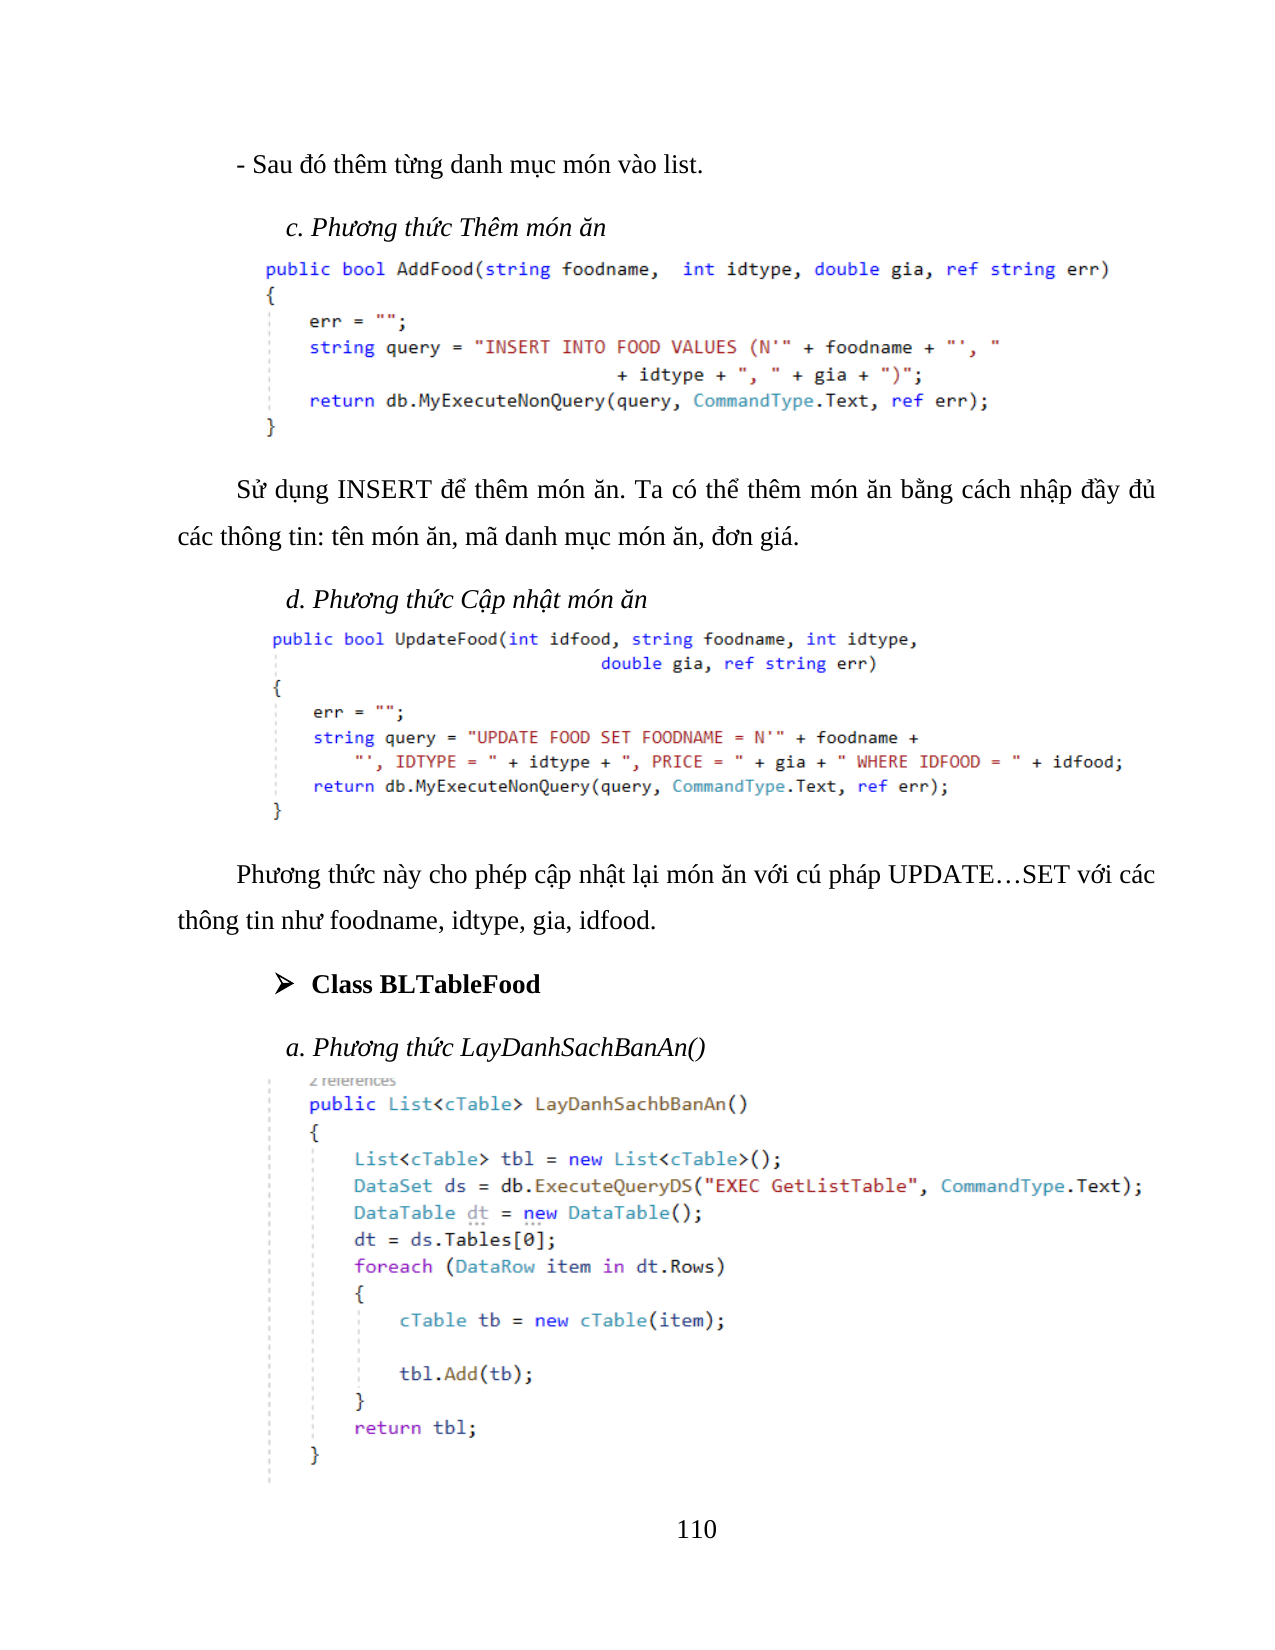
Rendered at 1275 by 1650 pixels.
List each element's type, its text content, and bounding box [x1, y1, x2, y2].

subtitle a. Phương thức LayDanhSachBanAn() [286, 1031, 1157, 1062]
text - Sau đó thêm từng danh mục món vào list. [177, 148, 1157, 179]
subtitle d. Phương thức Cập nhật món ăn [286, 583, 1157, 614]
text Sử dụng INSERT để thêm món ăn. Ta có thể thêm món ăn bằng cách nhập đầy đủ các thông tin: tên món ăn, mã danh mục món ăn, đơn giá. [177, 473, 1157, 551]
subtitle c. Phương thức Thêm món ăn [286, 211, 1157, 242]
picture [236, 1078, 1216, 1484]
picture [256, 257, 1137, 442]
text Phương thức này cho phép cập nhật lại món ăn với cú pháp UPDATE…SET với các thông tin như foodname, idtype, gia, idfood. [177, 858, 1157, 936]
list Class BLTableFood [274, 968, 1157, 999]
picture [267, 630, 1126, 826]
